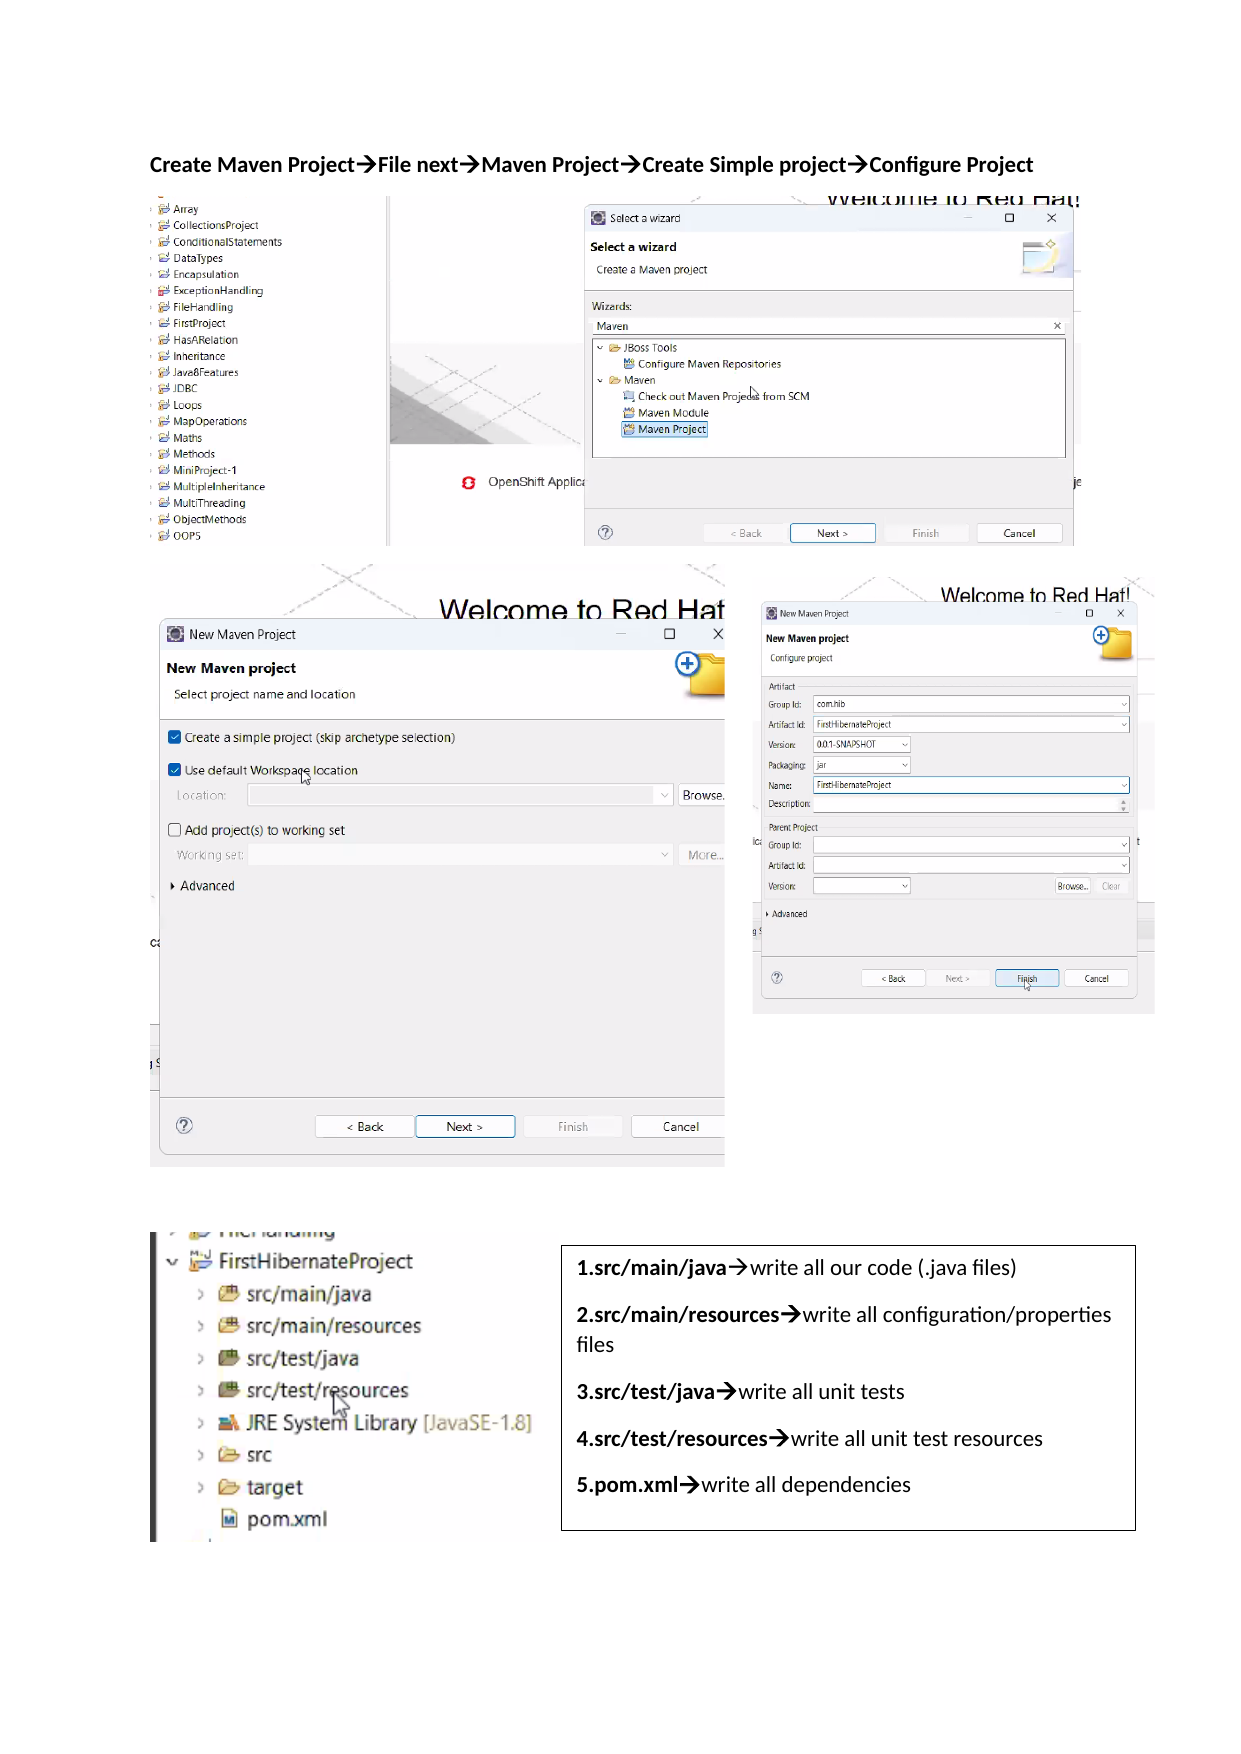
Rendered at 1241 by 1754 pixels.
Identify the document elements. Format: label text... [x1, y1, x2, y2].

picture [150, 196, 1082, 546]
picture [150, 1232, 560, 1542]
picture [752, 577, 1155, 1014]
picture [150, 564, 725, 1167]
text Create Maven ProjectFile nextMaven ProjectCreate Simple projectConfigure Project [150, 150, 1090, 178]
